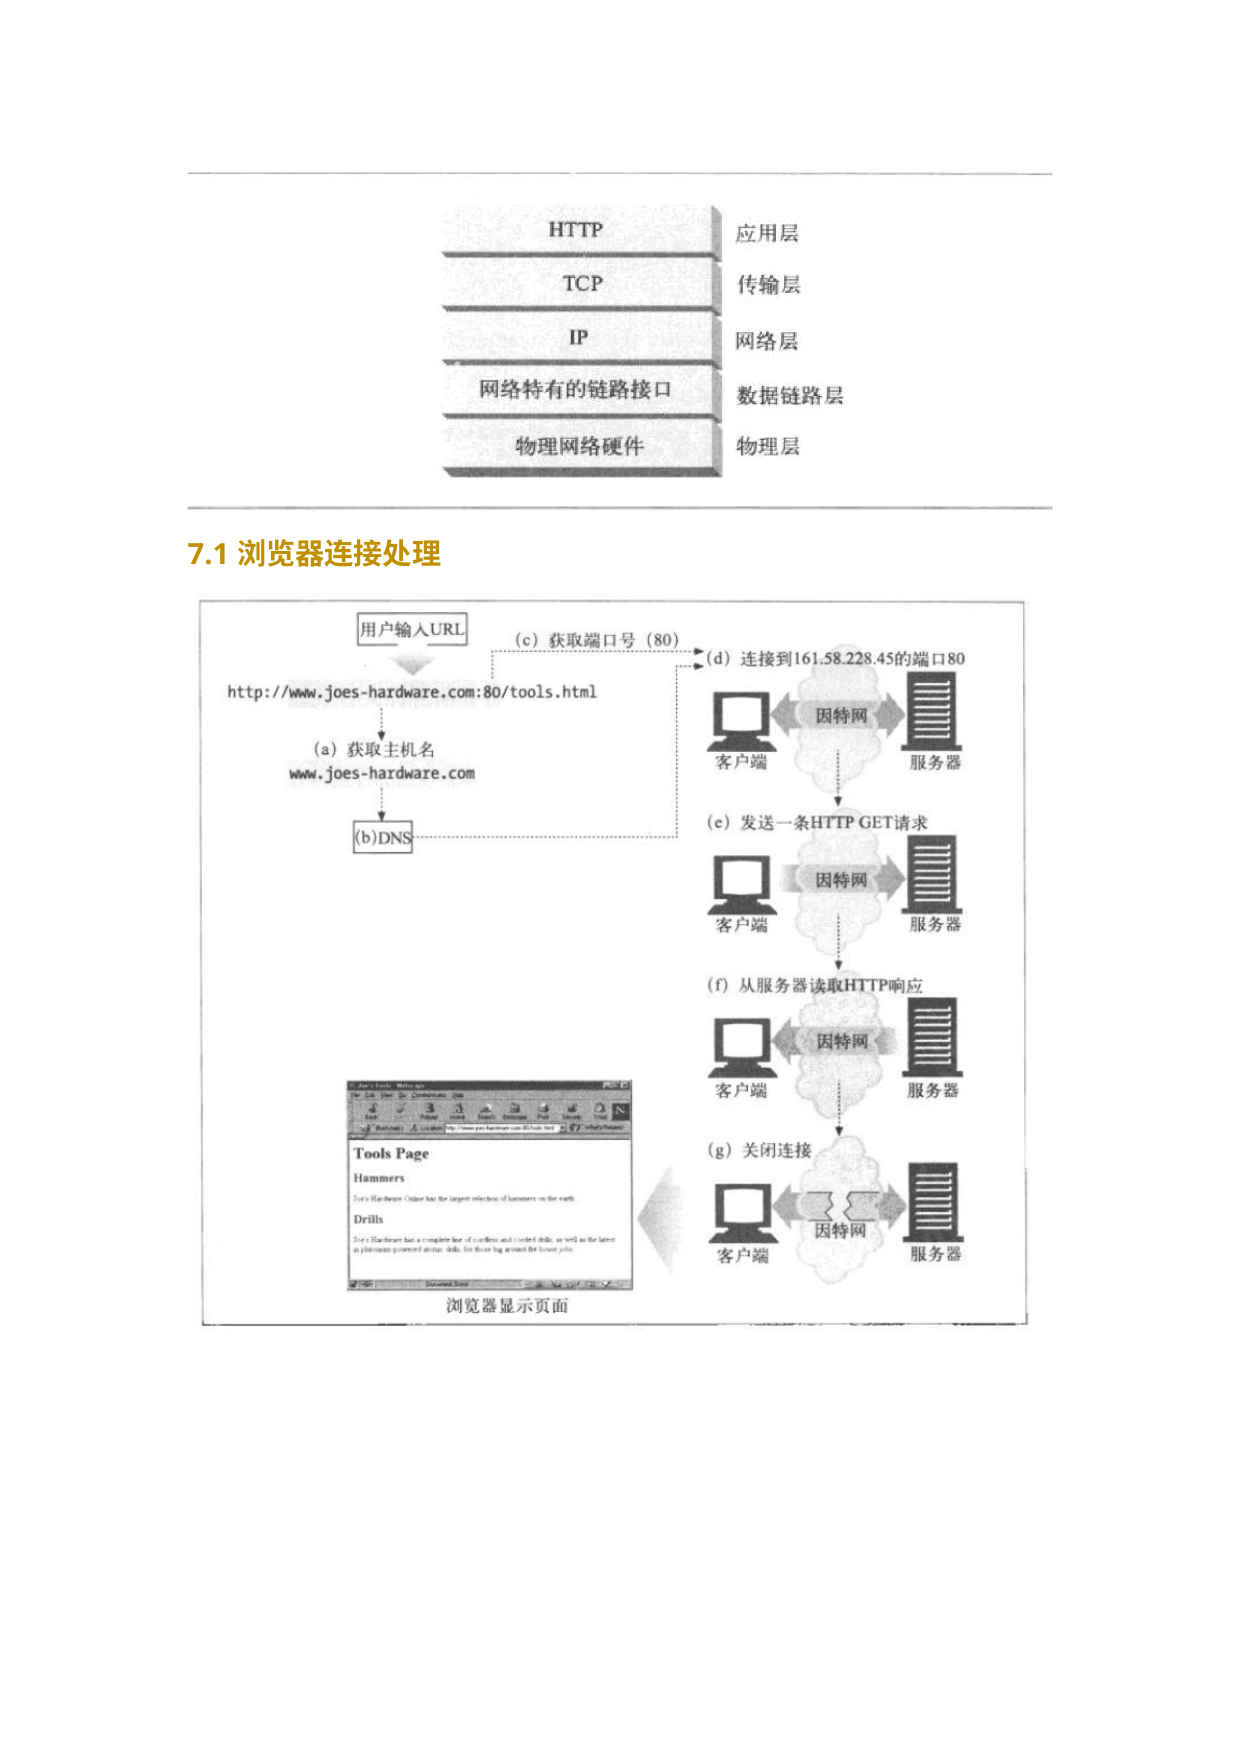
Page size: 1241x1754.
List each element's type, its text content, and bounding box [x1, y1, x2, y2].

picture [187, 584, 1044, 1335]
text 7.1 浏览器连接处理 [187, 519, 1053, 584]
picture [187, 162, 1053, 514]
